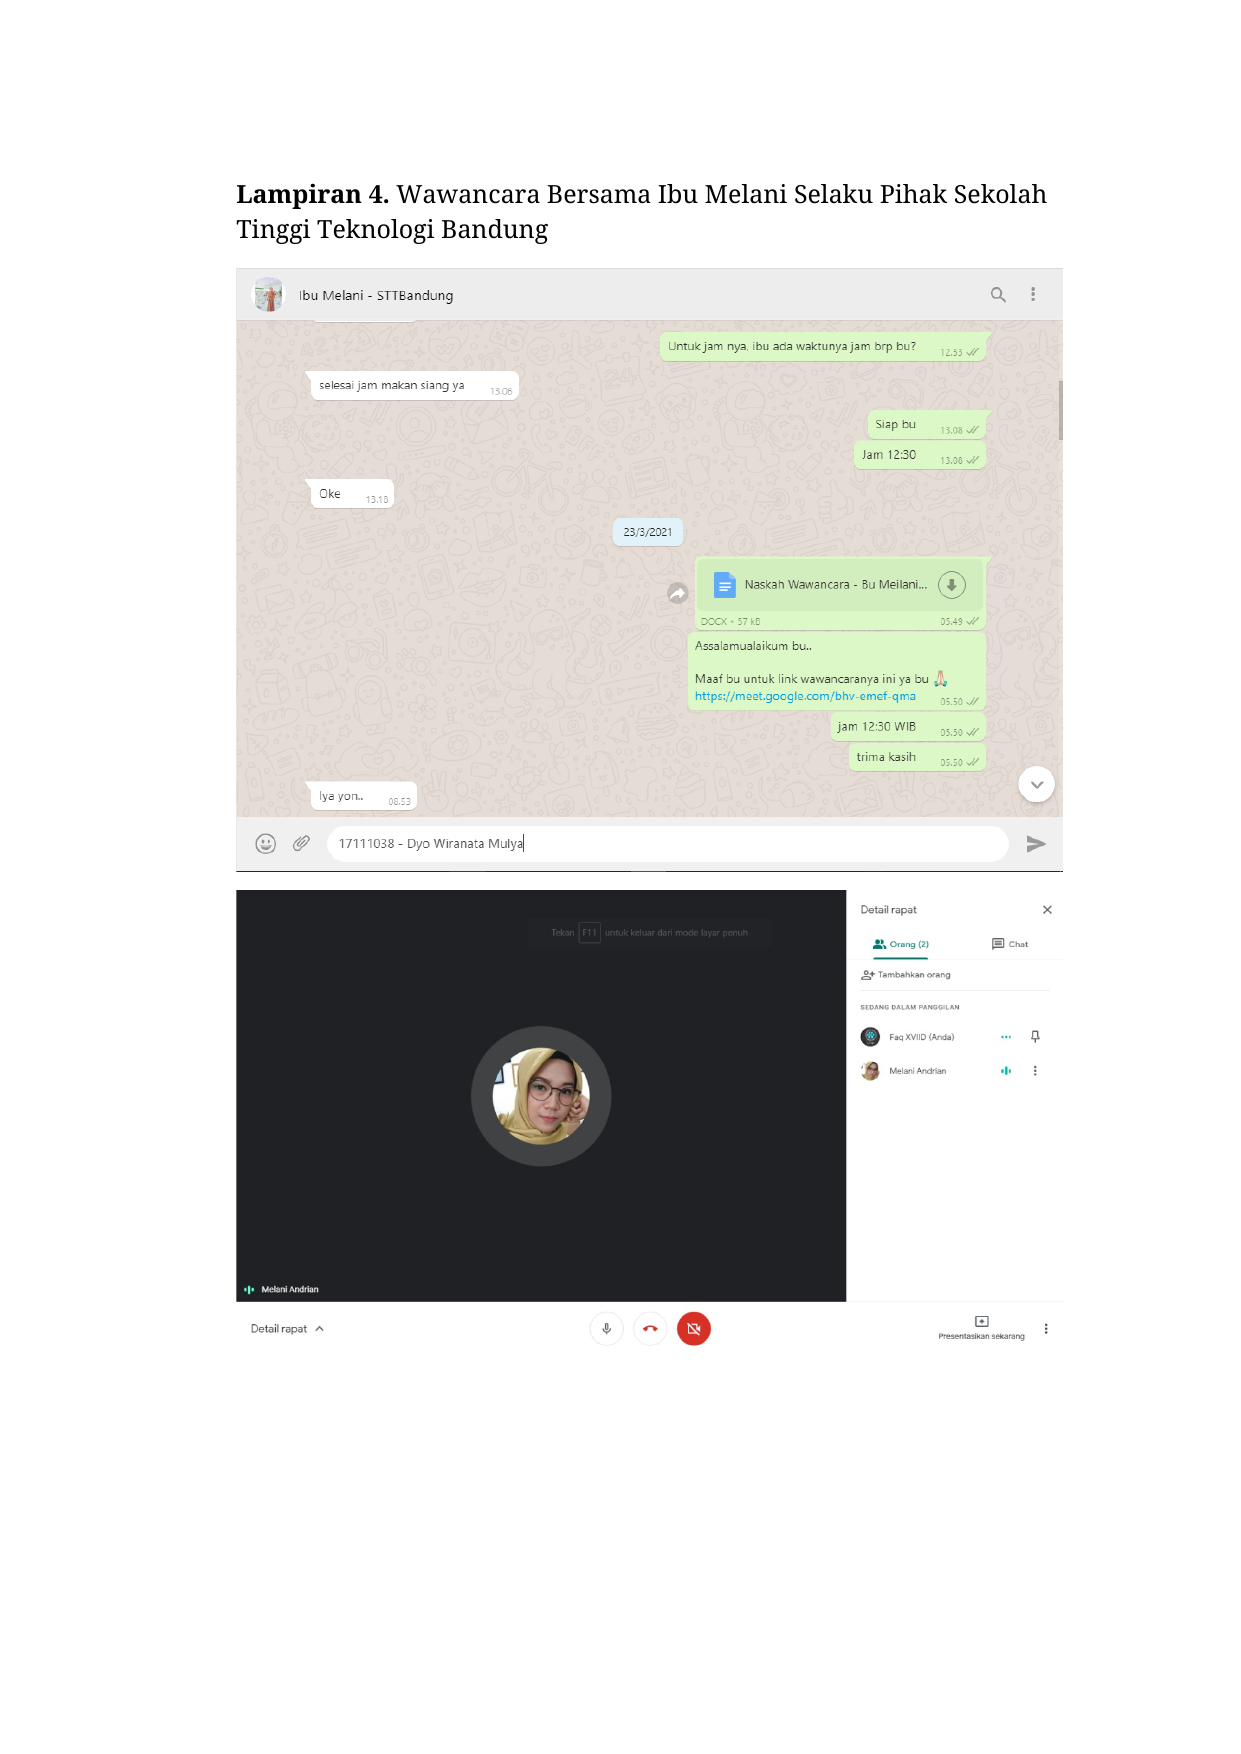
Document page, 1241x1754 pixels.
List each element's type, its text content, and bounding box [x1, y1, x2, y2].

text Lampiran 4. Wawancara Bersama Ibu Melani Selaku Pihak Sekolah Tinggi Teknologi Bandung [236, 177, 1063, 245]
picture [236, 266, 1063, 872]
picture [236, 890, 1063, 1355]
